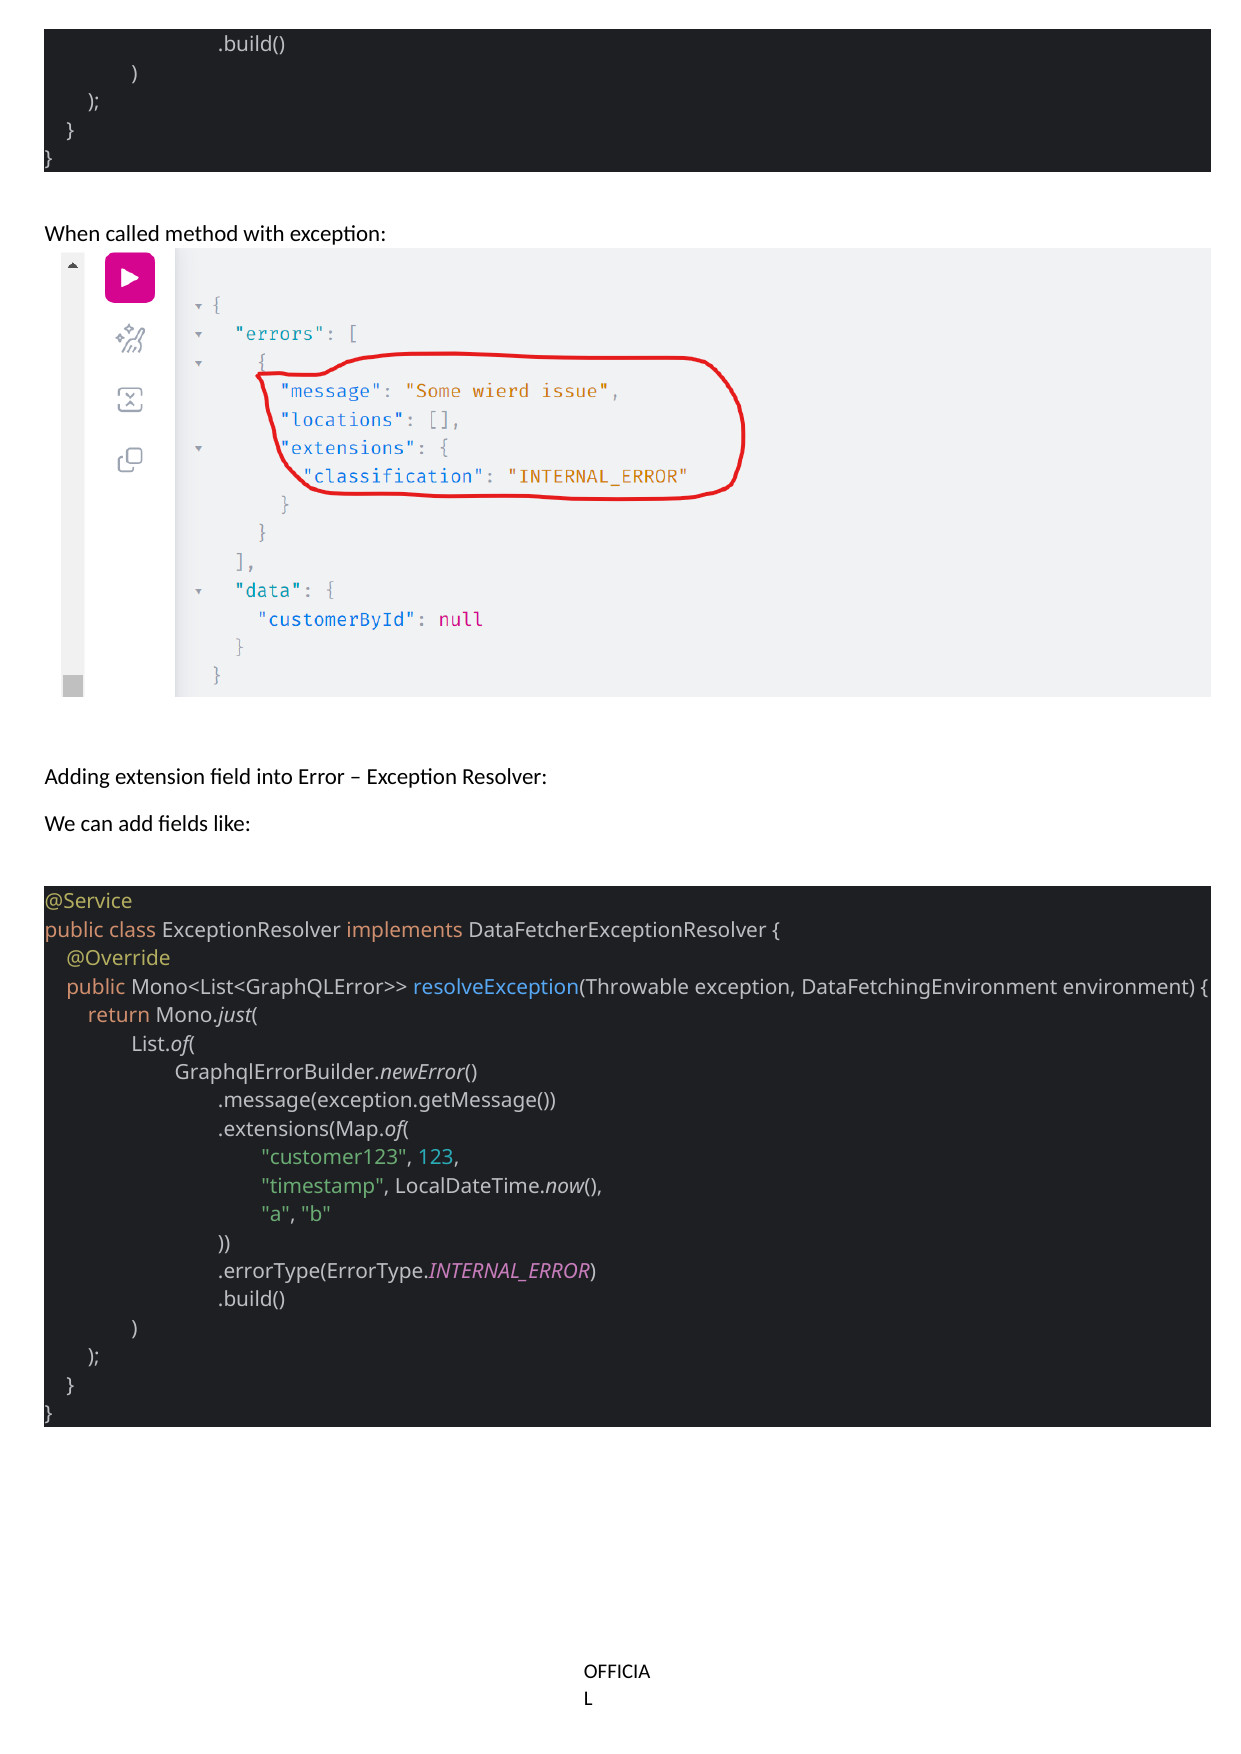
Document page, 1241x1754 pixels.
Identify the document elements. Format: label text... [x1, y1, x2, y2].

text @Service public class ExceptionResolver implements DataFetcherExceptionResolver { @Override public Mono<List<GraphQLError>> resolveException(Throwable exception, DataFetchingEnvironment environment) { return Mono.just( List.of( GraphqlErrorBuilder.newError() .message(exception.getMessage()) .extensions(Map.of( "customer123", 123, "timestamp", LocalDateTime.now(), "a", "b" )) .errorType(ErrorType.INTERNAL_ERROR) .build() ) ); } } [44, 886, 1211, 1427]
text When called method with exception: [44, 219, 1211, 248]
picture [44, 248, 1211, 697]
text We can add fields like: [44, 809, 1211, 868]
text Adding extension field into Error – Exception Resolver: [44, 762, 1211, 791]
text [44, 29, 1211, 172]
